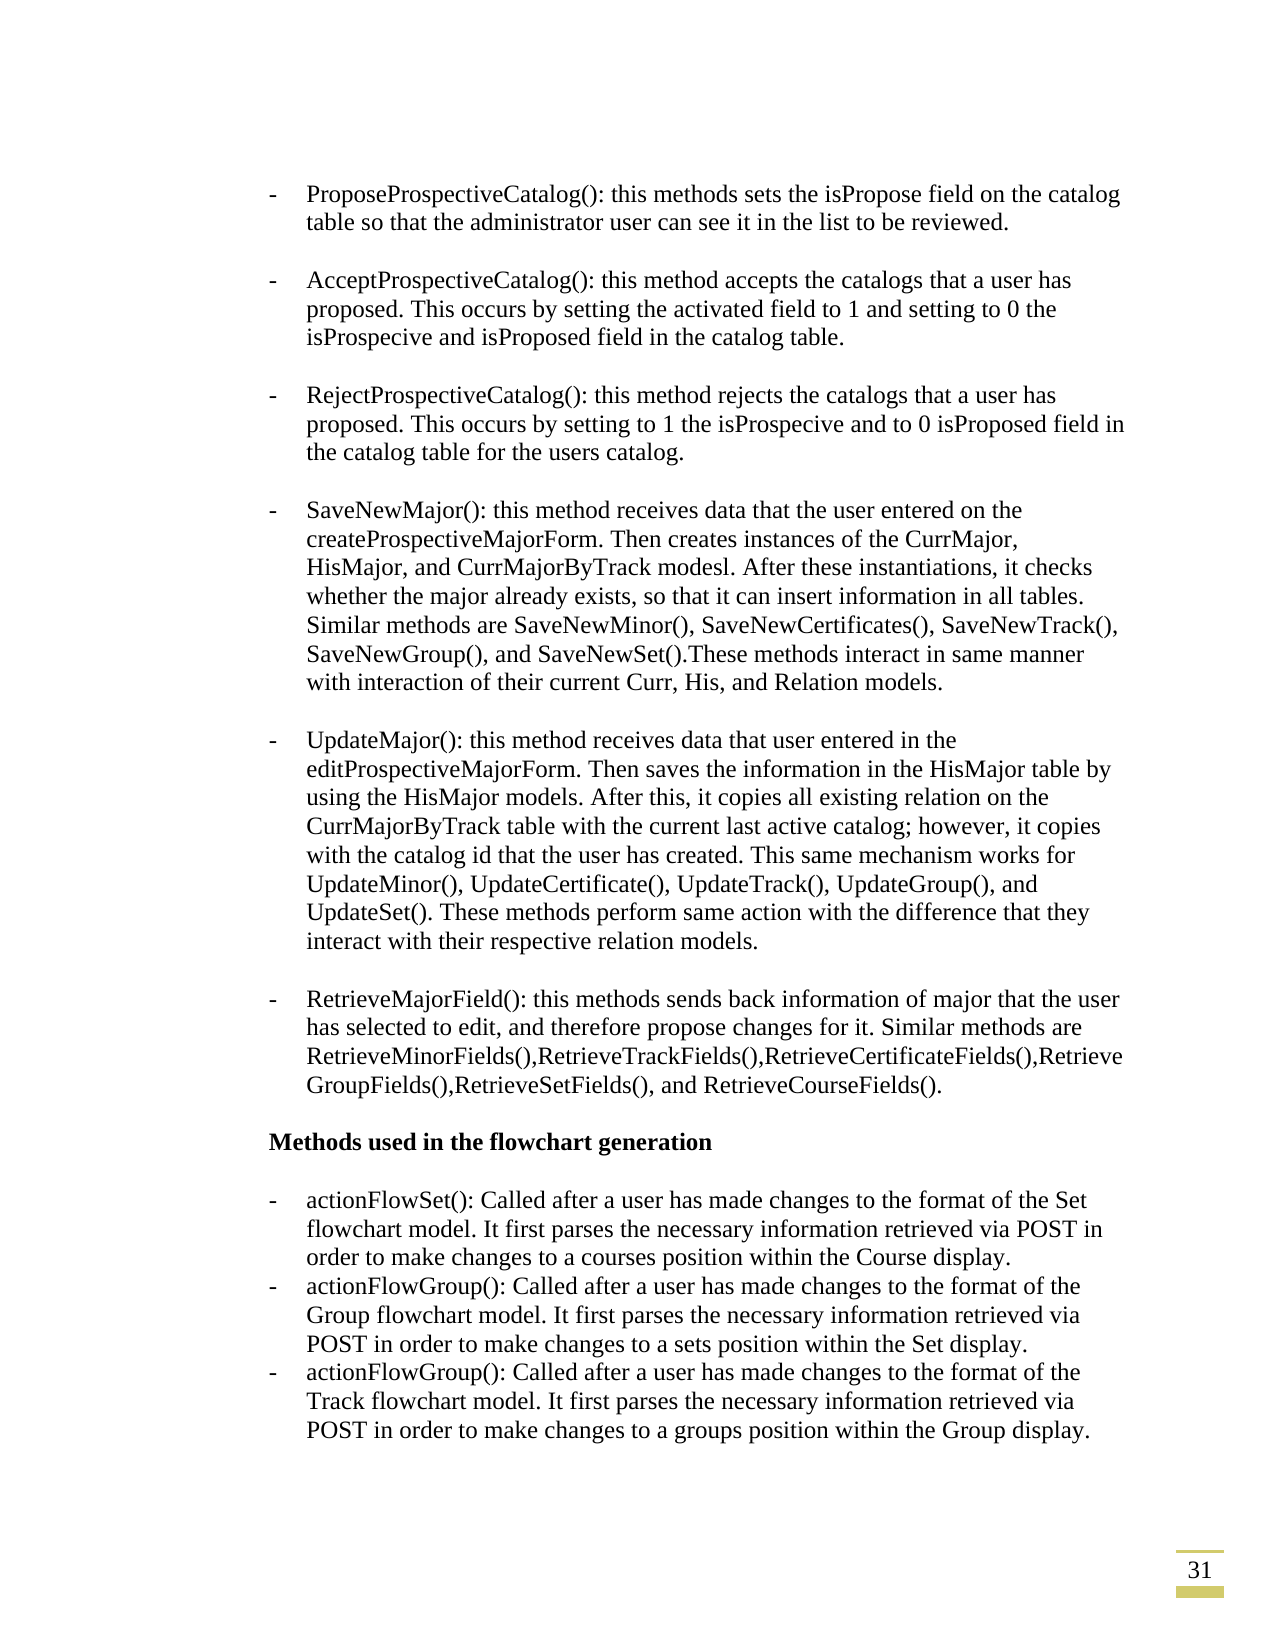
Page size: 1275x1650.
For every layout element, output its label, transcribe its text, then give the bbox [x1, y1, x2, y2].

list ProposeProspectiveCatalog(): this methods sets the isPropose field on the catalog table so that the administrator user can see it in the list to be reviewed. [269, 179, 1125, 236]
text Methods used in the flowchart generation [269, 1127, 1125, 1156]
list SaveNewMajor(): this method receives data that the user entered on the createProspectiveMajorForm. Then creates instances of the CurrMajor, HisMajor, and CurrMajorByTrack modesl. After these instantiations, it checks whether the major already exists, so that it can insert information in all tables. Similar methods are SaveNewMinor(), SaveNewCertificates(), SaveNewTrack(), SaveNewGroup(), and SaveNewSet().These methods interact in same manner with interaction of their current Curr, His, and Relation models. [269, 495, 1125, 696]
list UpdateMajor(): this method receives data that user entered in the editProspectiveMajorForm. Then saves the information in the HisMajor table by using the HisMajor models. After this, it copies all existing relation on the CurrMajorByTrack table with the current last active catalog; however, it copies with the catalog id that the user has created. This same mechanism works for UpdateMinor(), UpdateCertificate(), UpdateTrack(), UpdateGroup(), and UpdateSet(). These methods perform same action with the difference that they interact with their respective relation models. [269, 725, 1125, 955]
list RejectProspectiveCatalog(): this method rejects the catalogs that a user has proposed. This occurs by setting to 1 the isProspecive and to 0 isProposed field in the catalog table for the users catalog. [269, 380, 1125, 466]
list actionFlowGroup(): Called after a user has made changes to the format of the Group flowchart model. It first parses the necessary information retrieved via POST in order to make changes to a sets position within the Set display. [269, 1271, 1125, 1357]
list AcceptProspectiveCatalog(): this method accepts the catalogs that a user has proposed. This occurs by setting the activated field to 1 and setting to 0 the isProspecive and isProposed field in the catalog table. [269, 265, 1125, 351]
list RetrieveMajorField(): this methods sends back information of major that the user has selected to edit, and therefore propose changes for it. Similar methods are RetrieveMinorFields(),RetrieveTrackFields(),RetrieveCertificateFields(),RetrieveGroupFields(),RetrieveSetFields(), and RetrieveCourseFields(). [269, 984, 1125, 1099]
list actionFlowSet(): Called after a user has made changes to the format of the Set flowchart model. It first parses the necessary information retrieved via POST in order to make changes to a courses position within the Course display. [269, 1185, 1125, 1271]
list actionFlowGroup(): Called after a user has made changes to the format of the Track flowchart model. It first parses the necessary information retrieved via POST in order to make changes to a groups position within the Group display. [269, 1357, 1125, 1444]
